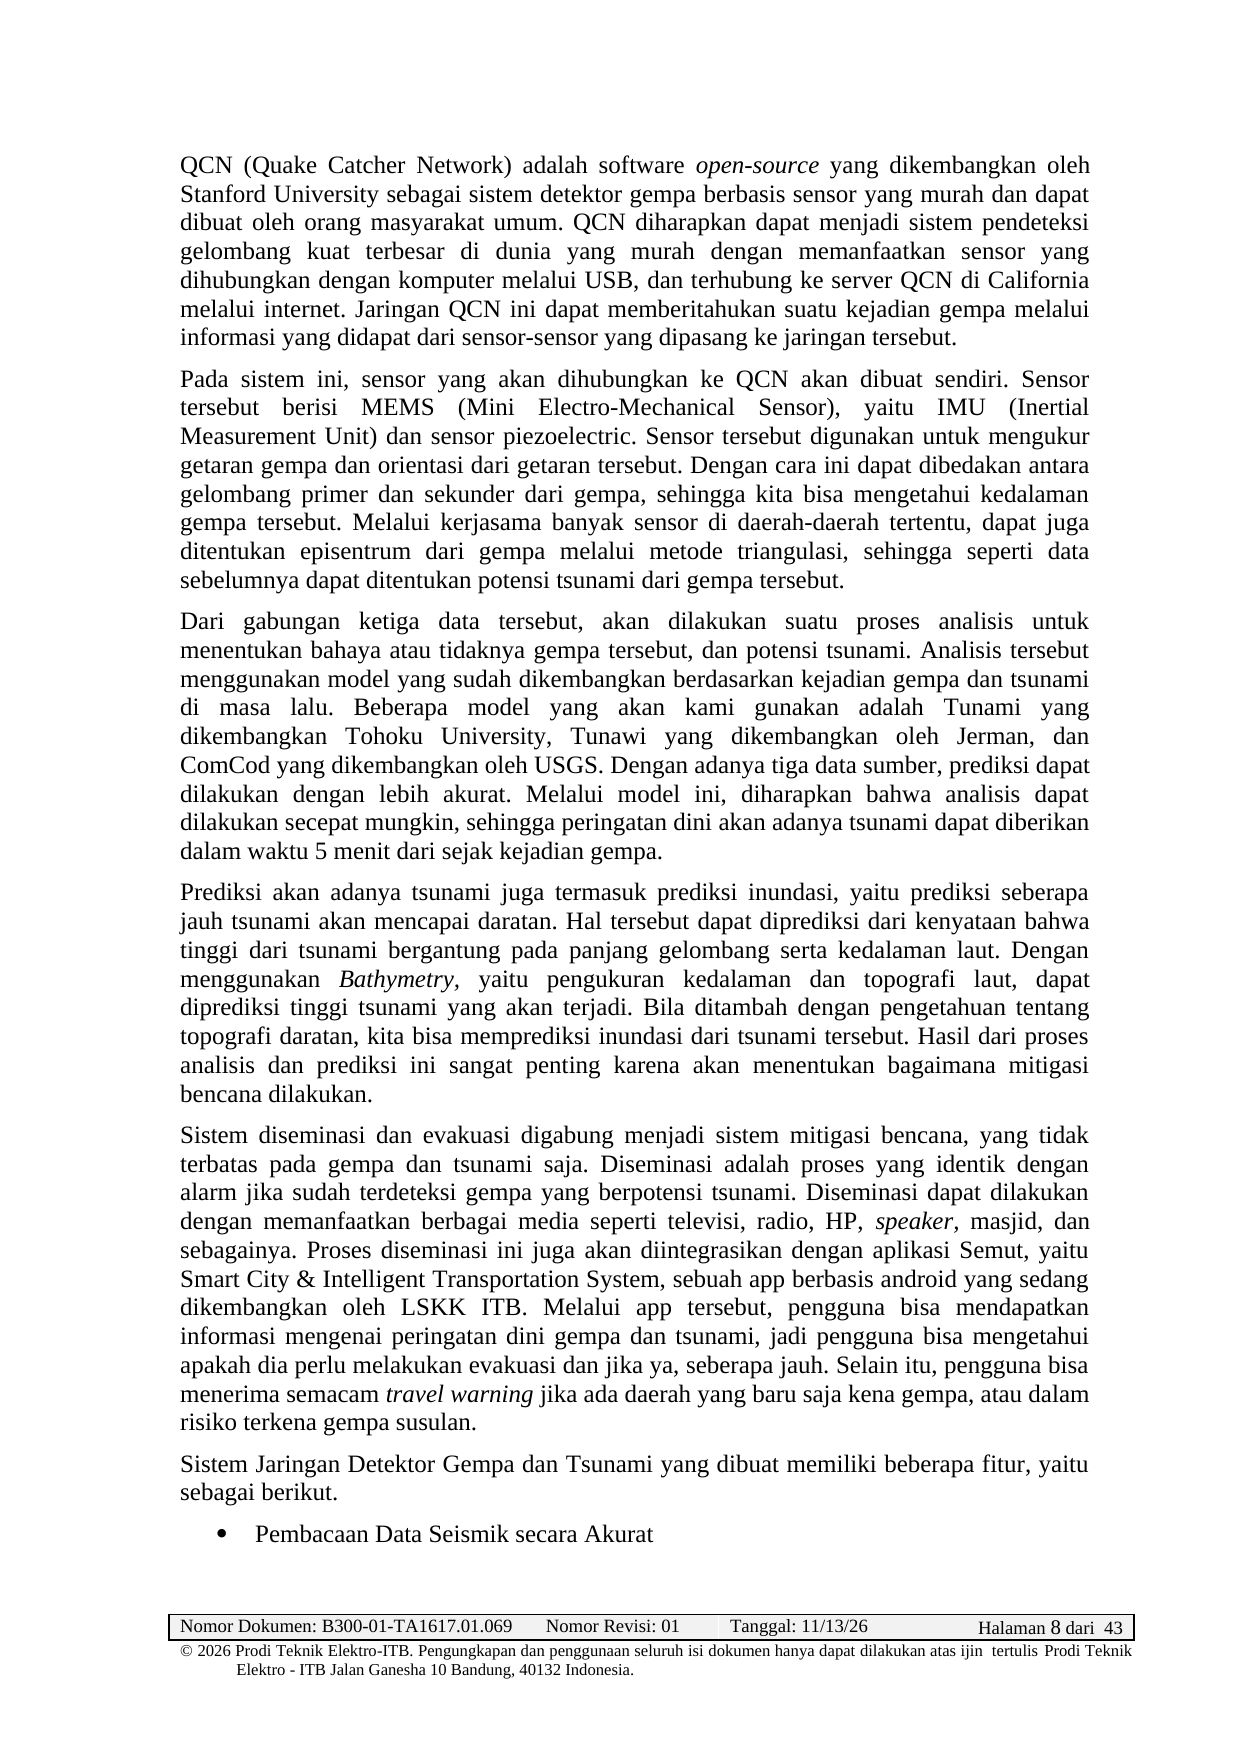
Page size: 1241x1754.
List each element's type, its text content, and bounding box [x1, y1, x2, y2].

text Sistem Jaringan Detektor Gempa dan Tsunami yang dibuat memiliki beberapa fitur, yaitu sebagai berikut. [180, 1449, 1090, 1506]
text Pada sistem ini, sensor yang akan dihubungkan ke QCN akan dibuat sendiri. Sensor tersebut berisi MEMS (Mini Electro-Mechanical Sensor), yaitu IMU (Inertial Measurement Unit) dan sensor piezoelectric. Sensor tersebut digunakan untuk mengukur getaran gempa dan orientasi dari getaran tersebut. Dengan cara ini dapat dibedakan antara gelombang primer dan sekunder dari gempa, sehingga kita bisa mengetahui kedalaman gempa tersebut. Melalui kerjasama banyak sensor di daerah-daerah tertentu, dapat juga ditentukan episentrum dari gempa melalui metode triangulasi, sehingga seperti data sebelumnya dapat ditentukan potensi tsunami dari gempa tersebut. [180, 364, 1090, 594]
text Sistem diseminasi dan evakuasi digabung menjadi sistem mitigasi bencana, yang tidak terbatas pada gempa dan tsunami saja. Diseminasi adalah proses yang identik dengan alarm jika sudah terdeteksi gempa yang berpotensi tsunami. Diseminasi dapat dilakukan dengan memanfaatkan berbagai media seperti televisi, radio, HP, speaker, masjid, dan sebagainya. Proses diseminasi ini juga akan diintegrasikan dengan aplikasi Semut, yaitu Smart City & Intelligent Transportation System, sebuah app berbasis android yang sedang dikembangkan oleh LSKK ITB. Melalui app tersebut, pengguna bisa mendapatkan informasi mengenai peringatan dini gempa dan tsunami, jadi pengguna bisa mengetahui apakah dia perlu melakukan evakuasi dan jika ya, seberapa jauh. Selain itu, pengguna bisa menerima semacam travel warning jika ada daerah yang baru saja kena gempa, atau dalam risiko terkena gempa susulan. [180, 1120, 1090, 1436]
text Dari gabungan ketiga data tersebut, akan dilakukan suatu proses analisis untuk menentukan bahaya atau tidaknya gempa tersebut, dan potensi tsunami. Analisis tersebut menggunakan model yang sudah dikembangkan berdasarkan kejadian gempa dan tsunami di masa lalu. Beberapa model yang akan kami gunakan adalah Tunami yang dikembangkan Tohoku University, Tunawi yang dikembangkan oleh Jerman, dan ComCod yang dikembangkan oleh USGS. Dengan adanya tiga data sumber, prediksi dapat dilakukan dengan lebih akurat. Melalui model ini, diharapkan bahwa analisis dapat dilakukan secepat mungkin, sehingga peringatan dini akan adanya tsunami dapat diberikan dalam waktu 5 menit dari sejak kejadian gempa. [180, 606, 1090, 865]
text Prediksi akan adanya tsunami juga termasuk prediksi inundasi, yaitu prediksi seberapa jauh tsunami akan mencapai daratan. Hal tersebut dapat diprediksi dari kenyataan bahwa tinggi dari tsunami bergantung pada panjang gelombang serta kedalaman laut. Dengan menggunakan Bathymetry, yaitu pengukuran kedalaman dan topografi laut, dapat diprediksi tinggi tsunami yang akan terjadi. Bila ditambah dengan pengetahuan tentang topografi daratan, kita bisa memprediksi inundasi dari tsunami tersebut. Hasil dari proses analisis dan prediksi ini sangat penting karena akan menentukan bagaimana mitigasi bencana dilakukan. [180, 877, 1090, 1107]
text QCN (Quake Catcher Network) adalah software open-source yang dikembangkan oleh Stanford University sebagai sistem detektor gempa berbasis sensor yang murah dan dapat dibuat oleh orang masyarakat umum. QCN diharapkan dapat menjadi sistem pendeteksi gelombang kuat terbesar di dunia yang murah dengan memanfaatkan sensor yang dihubungkan dengan komputer melalui USB, dan terhubung ke server QCN di California melalui internet. Jaringan QCN ini dapat memberitahukan suatu kejadian gempa melalui informasi yang didapat dari sensor-sensor yang dipasang ke jaringan tersebut. [180, 150, 1090, 351]
list Pembacaan Data Seismik secara Akurat [217, 1519, 1090, 1547]
